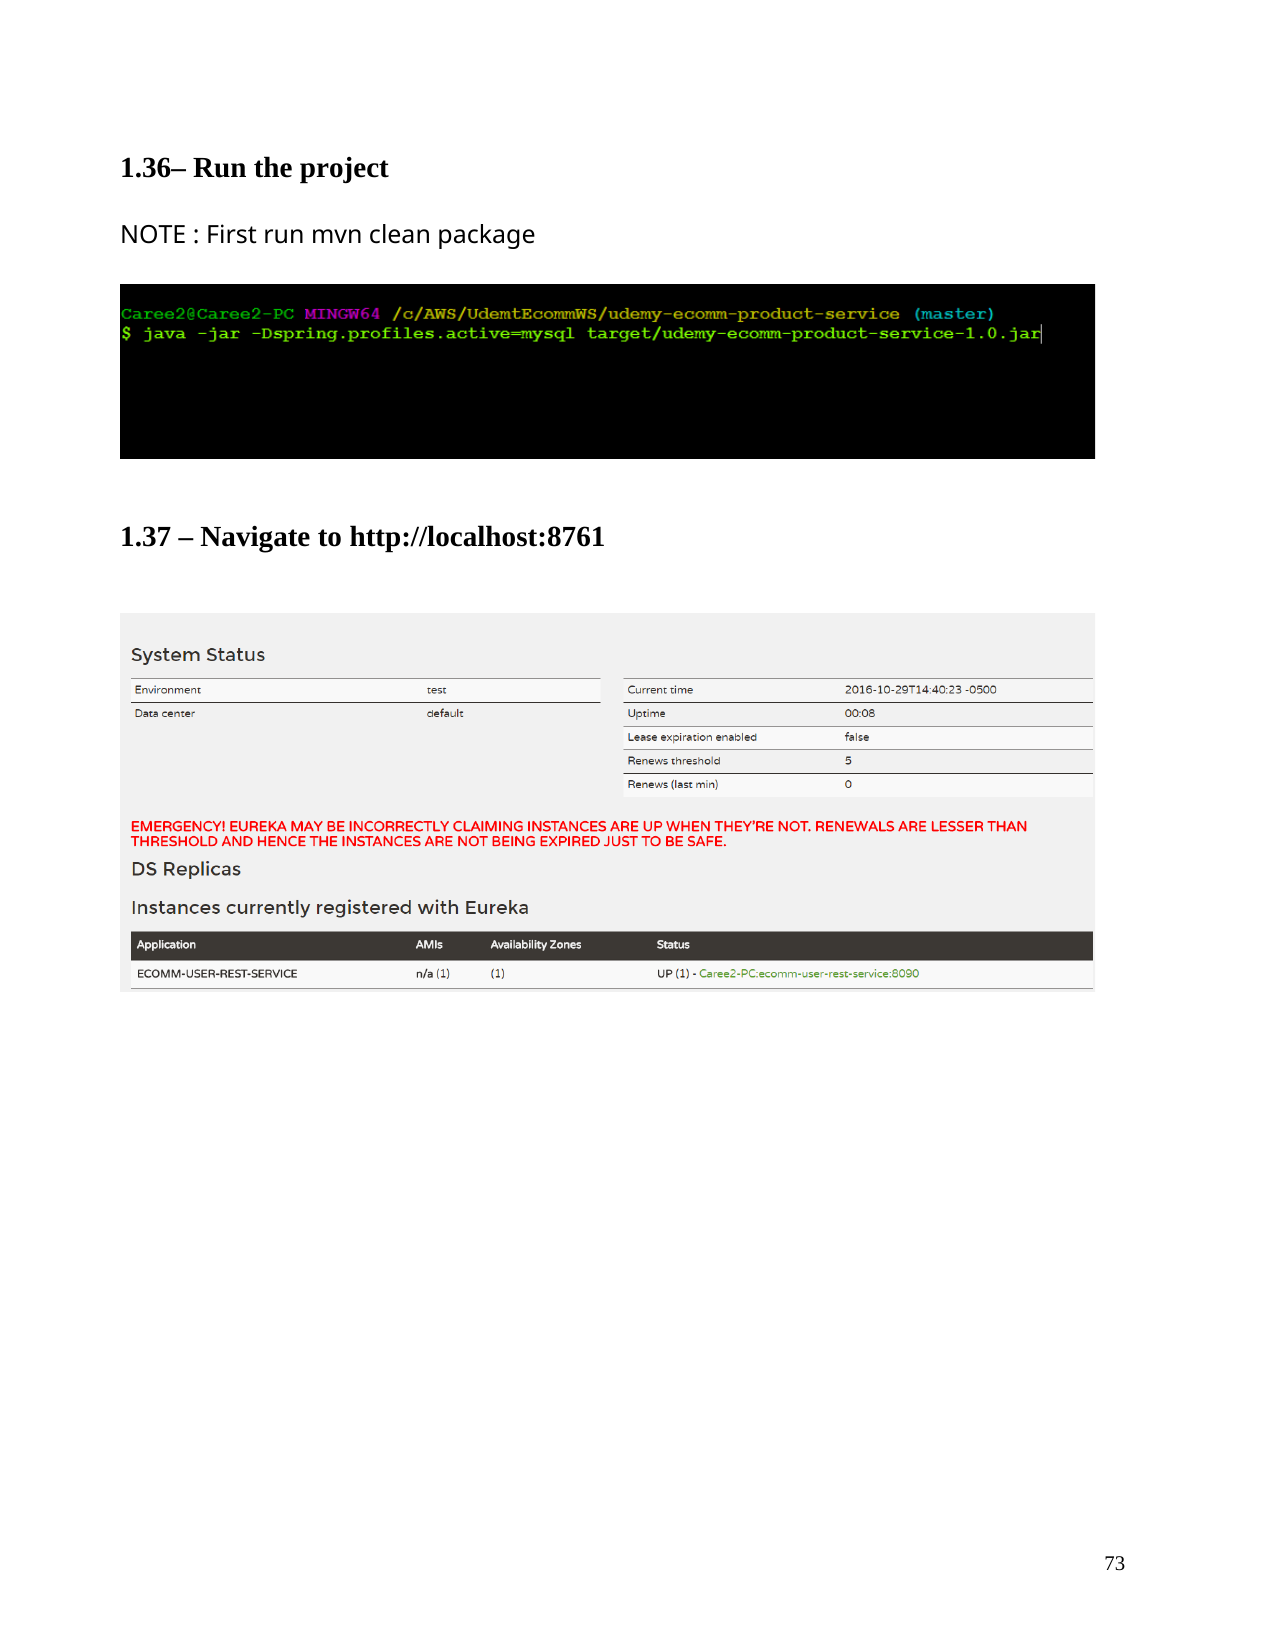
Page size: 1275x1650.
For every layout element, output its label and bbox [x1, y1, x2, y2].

picture [120, 613, 1096, 992]
picture [120, 284, 1096, 459]
